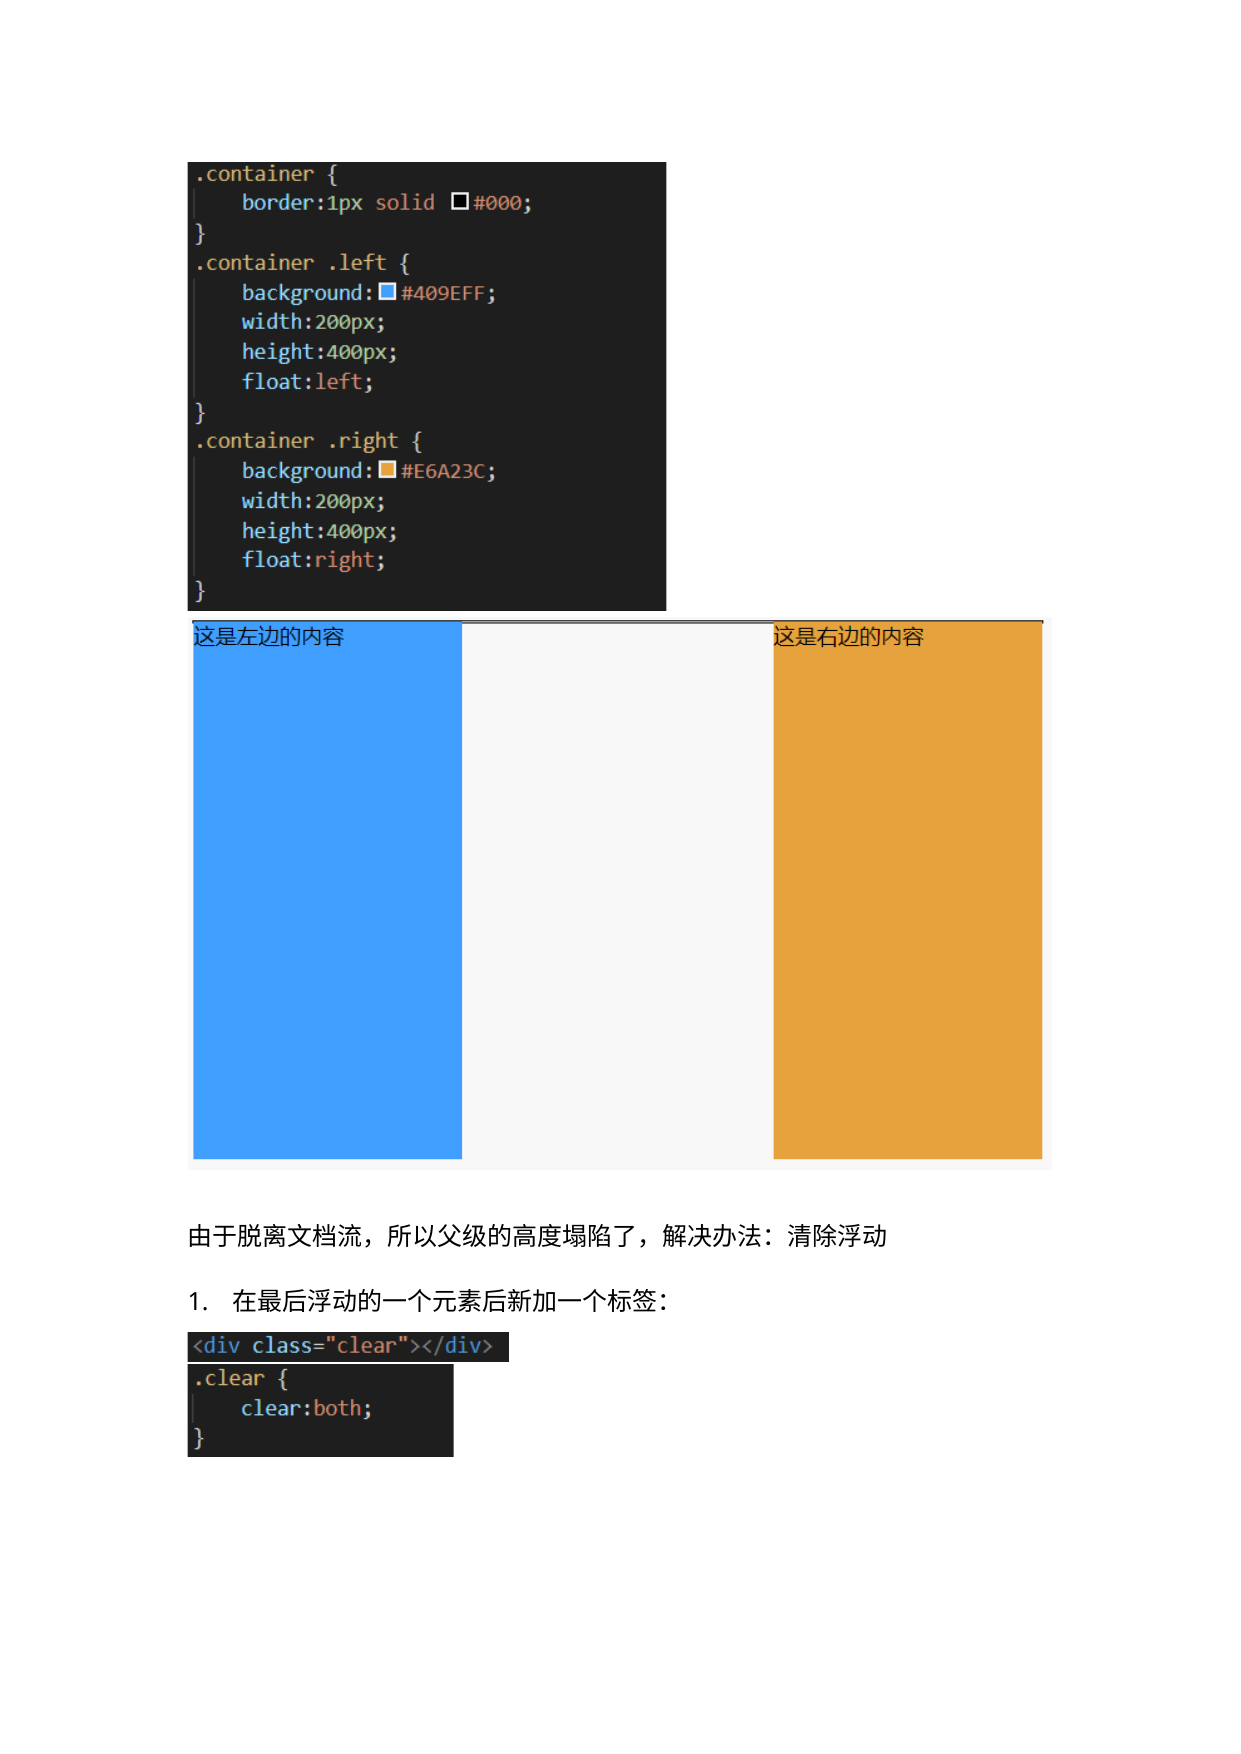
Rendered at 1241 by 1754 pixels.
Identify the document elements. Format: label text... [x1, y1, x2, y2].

list 在最后浮动的一个元素后新加一个标签： [187, 1267, 1053, 1332]
picture [187, 162, 667, 611]
list 由于脱离文档流，所以父级的高度塌陷了，解决办法：清除浮动 [187, 1202, 1053, 1267]
picture [187, 617, 1052, 1170]
picture [187, 1364, 454, 1457]
picture [187, 1332, 509, 1362]
